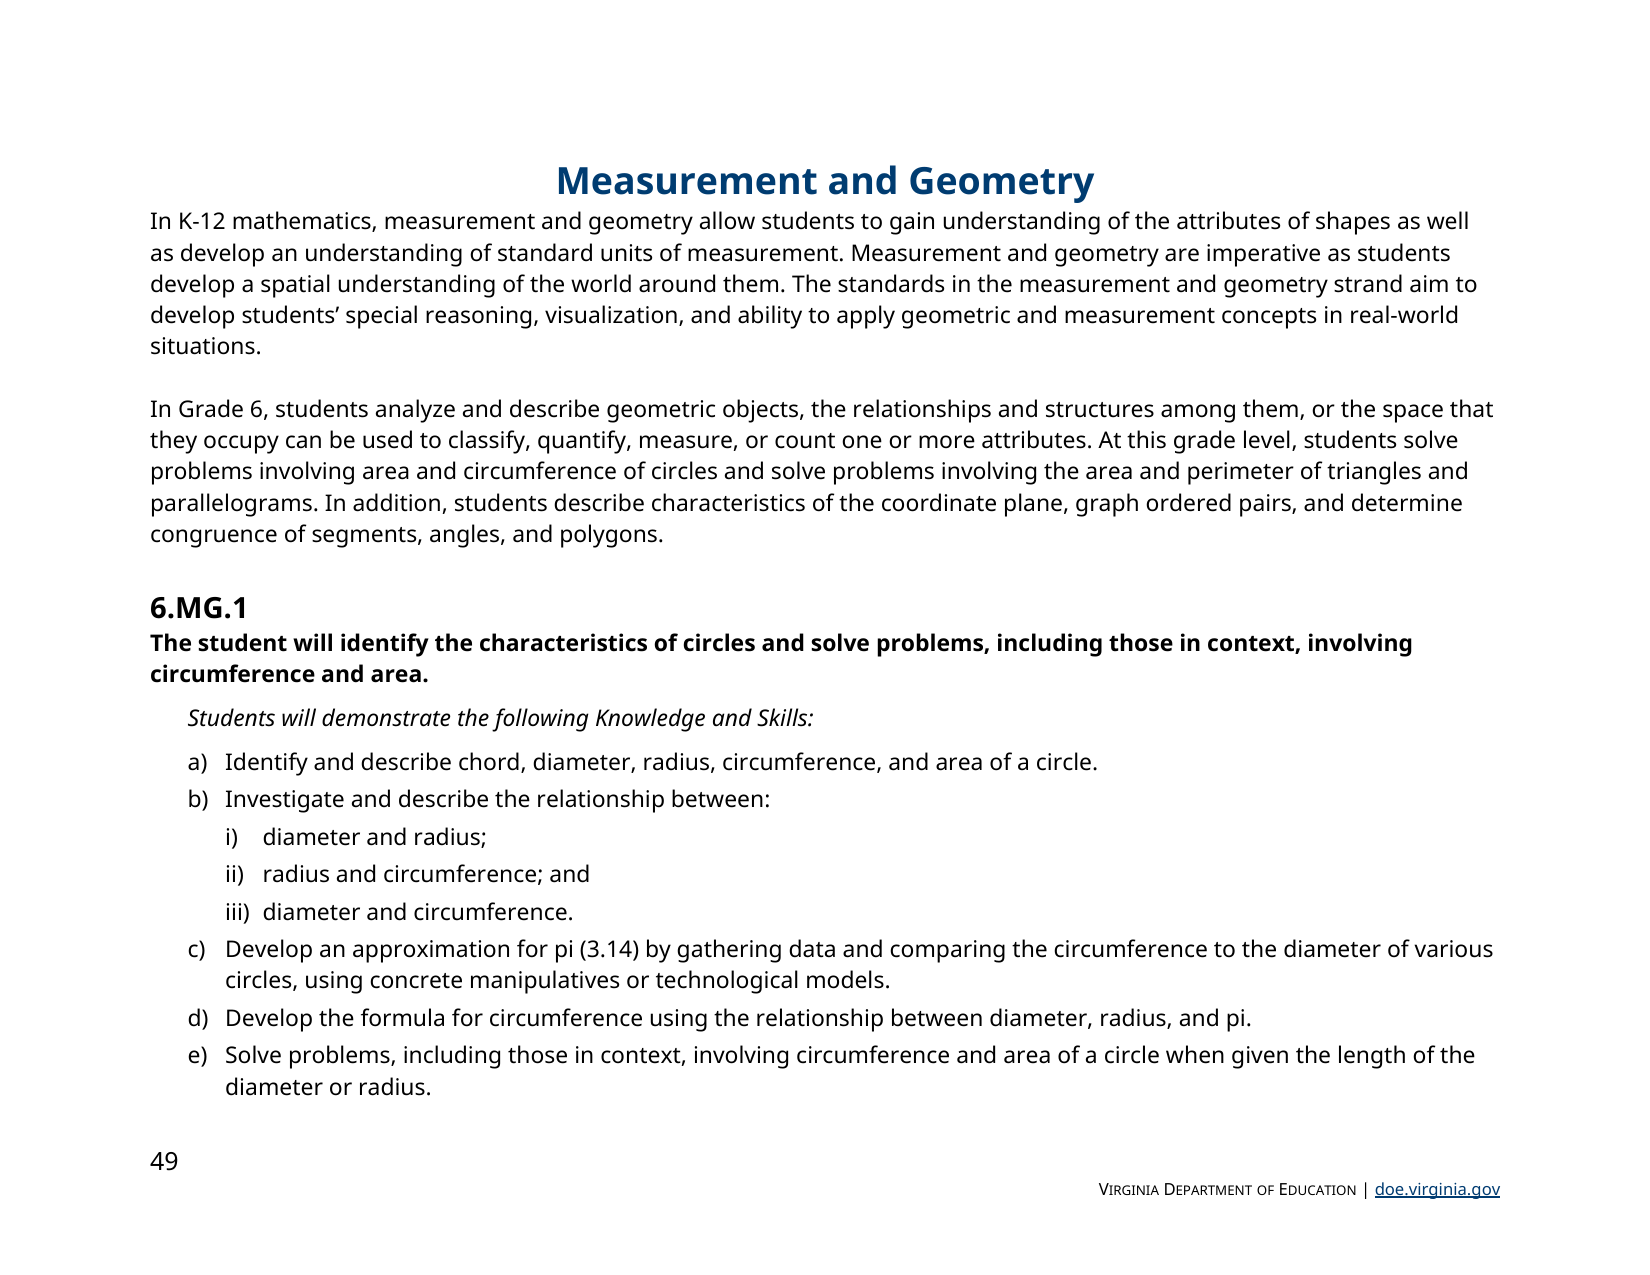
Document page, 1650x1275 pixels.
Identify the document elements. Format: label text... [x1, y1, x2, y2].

list diameter and radius; [225, 821, 1500, 852]
list diameter and circumference. [225, 896, 1500, 927]
text In Grade 6, students analyze and describe geometric objects, the relationships and structures among them, or the space that they occupy can be used to classify, quantify, measure, or count one or more attributes. At this grade level, students solve problems involving area and circumference of circles and solve problems involving the area and perimeter of triangles and parallelograms. In addition, students describe characteristics of the coordinate plane, graph ordered pairs, and determine congruence of segments, angles, and polygons. [150, 393, 1500, 549]
list Develop the formula for circumference using the relationship between diameter, radius, and pi. [187, 1002, 1500, 1033]
list Identify and describe chord, diameter, radius, circumference, and area of a circle. [187, 746, 1500, 777]
list Develop an approximation for pi (3.14) by gathering data and comparing the circumference to the diameter of various circles, using concrete manipulatives or technological models. [187, 933, 1500, 996]
subtitle Measurement and Geometry [150, 154, 1500, 205]
text In K-12 mathematics, measurement and geometry allow students to gain understanding of the attributes of shapes as well as develop an understanding of standard units of measurement. Measurement and geometry are imperative as students develop a spatial understanding of the world around them. The standards in the measurement and geometry strand aim to develop students’ special reasoning, visualization, and ability to apply geometric and measurement concepts in real-world situations. [150, 205, 1500, 361]
list radius and circumference; and [225, 858, 1500, 889]
list Solve problems, including those in context, involving circumference and area of a circle when given the length of the diameter or radius. [187, 1039, 1500, 1102]
subtitle The student will identify the characteristics of circles and solve problems, including those in context, involving circumference and area. [150, 627, 1500, 689]
subtitle 6.MG.1 [150, 587, 1500, 627]
text Students will demonstrate the following Knowledge and Skills: [150, 702, 1500, 733]
list Investigate and describe the relationship between: [187, 783, 1500, 814]
